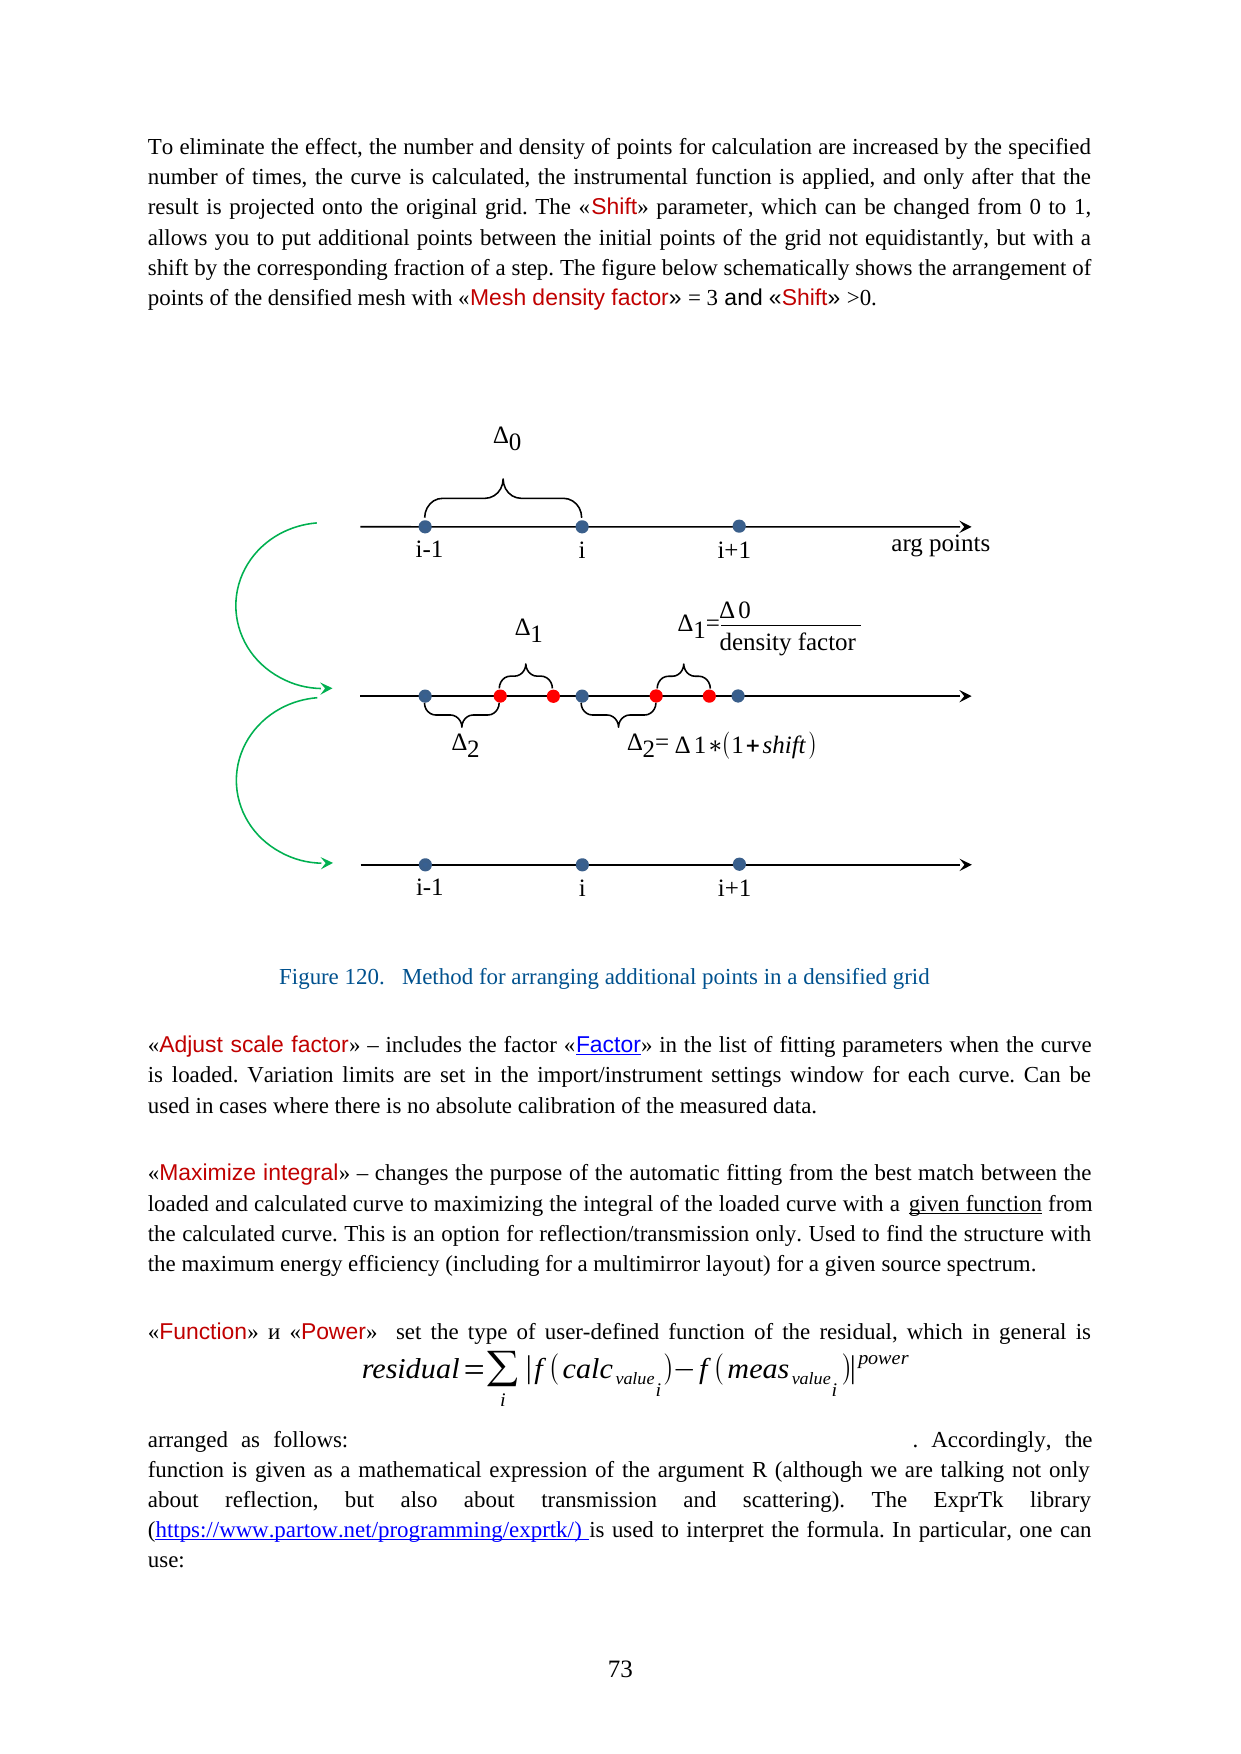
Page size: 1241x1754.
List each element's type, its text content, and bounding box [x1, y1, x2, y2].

text «Maximize integral» – changes the purpose of the automatic fitting from the best match between the loaded and calculated curve to maximizing the integral of the loaded curve with a given function from the calculated curve. This is an option for reflection/transmission only. Used to find the structure with the maximum energy efficiency (including for a multimirror layout) for a given source spectrum. [148, 1159, 1093, 1276]
text «Adjust scale factor» – includes the factor «Factor» in the list of fitting parameters when the curve is loaded. Variation limits are set in the import/instrument settings window for each curve. Can be used in cases where there is no absolute calibration of the measured data. [148, 1031, 1093, 1118]
text «Function» и «Power» set the type of user-defined function of the residual, which in general is arranged as follows: . Accordingly, the function is given as a mathematical expression of the argument R (although we are talking not only about reflection, but also about transmission and scattering). The ExprTk library (https://www.partow.net/programming/exprtk/) is used to interpret the formula. In particular, one can use: [148, 1318, 1093, 1573]
text To eliminate the effect, the number and density of points for calculation are increased by the specified number of times, the curve is calculated, the instrumental function is applied, and only after that the result is projected onto the original grid. The «Shift» parameter, which can be changed from 0 to 1, allows you to put additional points between the initial points of the grid not equidistantly, but with a shift by the corresponding fraction of a step. The figure below schematically shows the arrangement of points of the densified mesh with «Mesh density factor» = 3 and «Shift» >0. [148, 133, 1093, 311]
list Method for arranging additional points in a densified grid [178, 420, 1093, 990]
